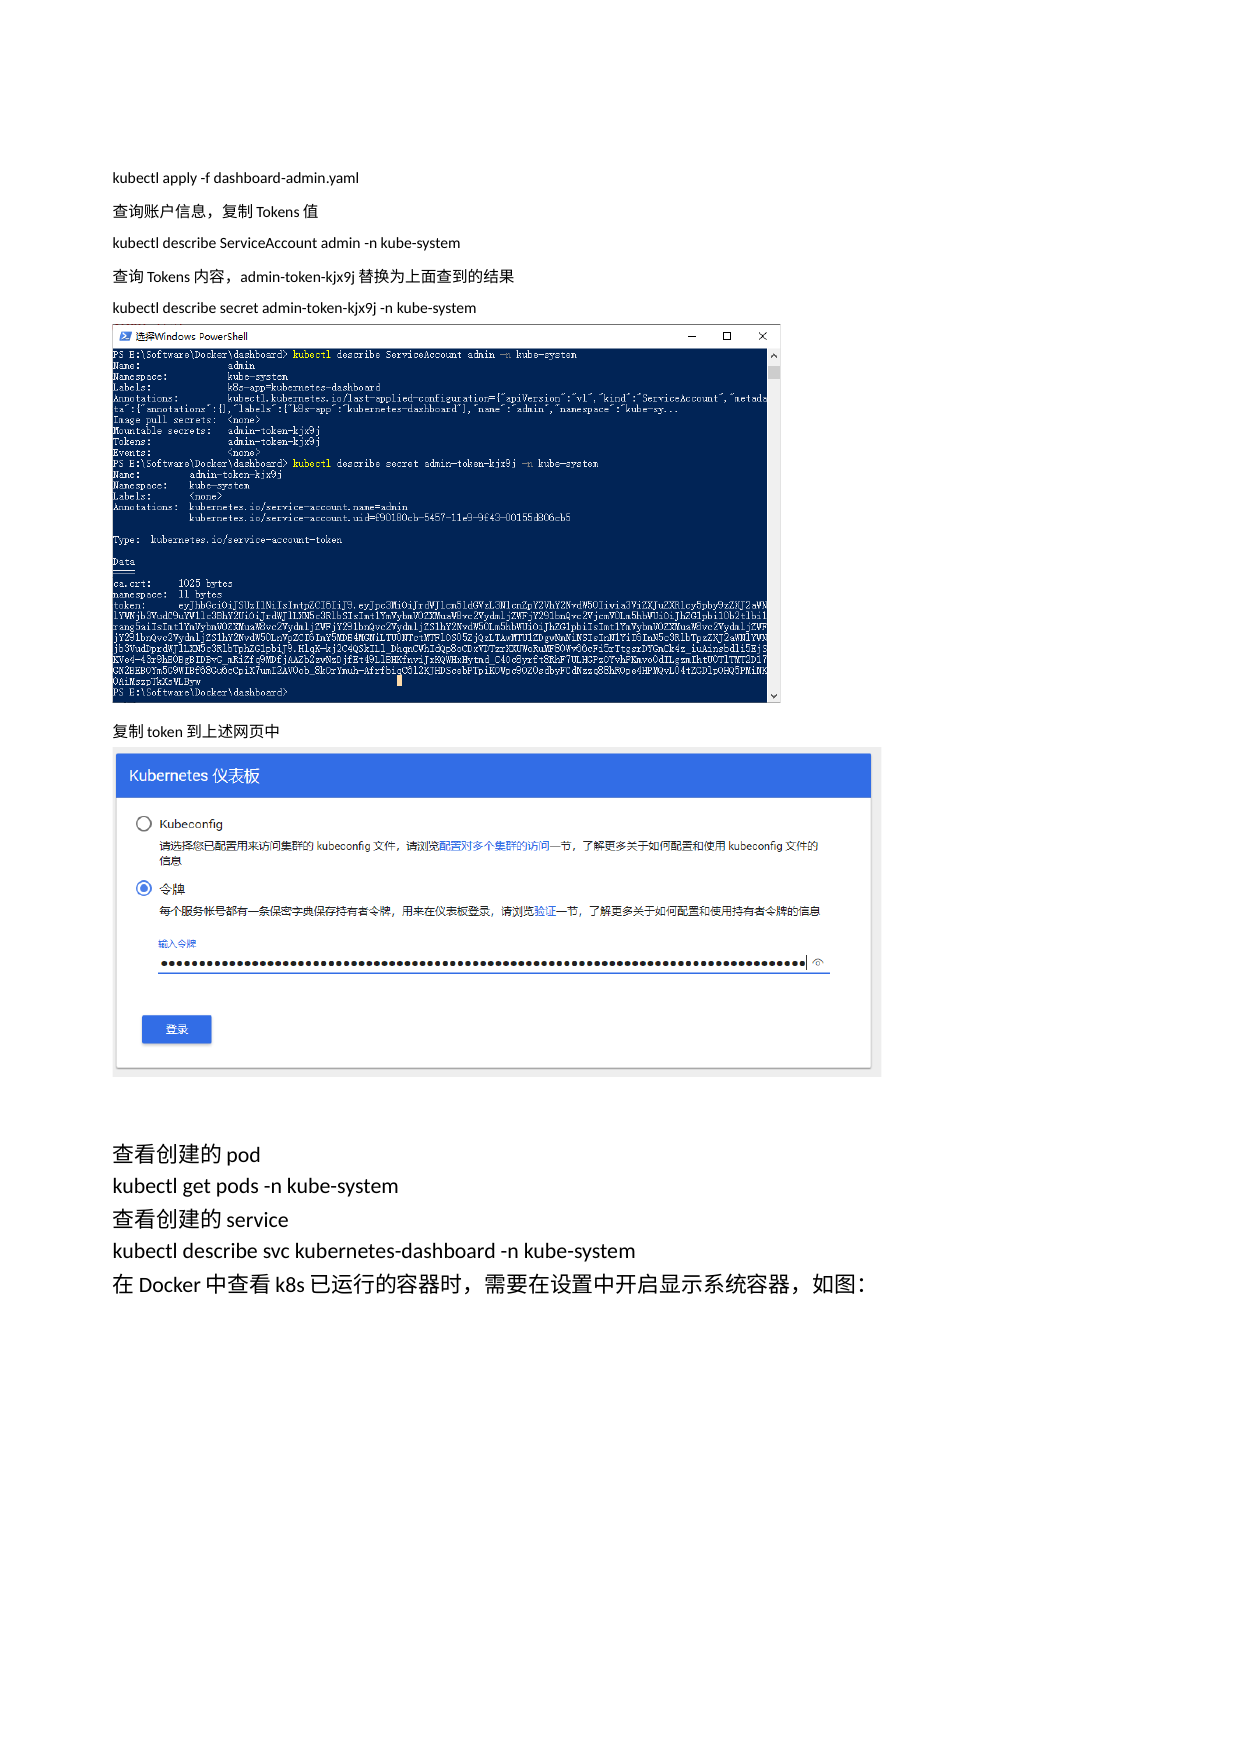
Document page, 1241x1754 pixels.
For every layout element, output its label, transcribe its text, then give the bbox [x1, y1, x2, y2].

text 复制token到上述网页中 [112, 714, 1128, 747]
picture [112, 324, 781, 703]
text 查看创建的service [112, 1202, 1128, 1234]
text 查看创建的pod [112, 1137, 1128, 1169]
text kubectl describe secret admin-token-kjx9j -n kube-system [112, 292, 1128, 324]
picture [112, 747, 882, 1077]
text 查询Tokens内容，admin-token-kjx9j替换为上面查到的结果 [112, 259, 1128, 292]
text 查询账户信息，复制Tokens值 [112, 194, 1128, 227]
text kubectl describe ServiceAccount admin -n kube-system [112, 227, 1128, 259]
text 在Docker中查看k8s已运行的容器时，需要在设置中开启显示系统容器，如图： [112, 1267, 1128, 1299]
text kubectl get pods -n kube-system [112, 1169, 1128, 1202]
text kubectl apply -f dashboard-admin.yaml [112, 162, 1128, 194]
text kubectl describe svc kubernetes-dashboard -n kube-system [112, 1234, 1128, 1267]
